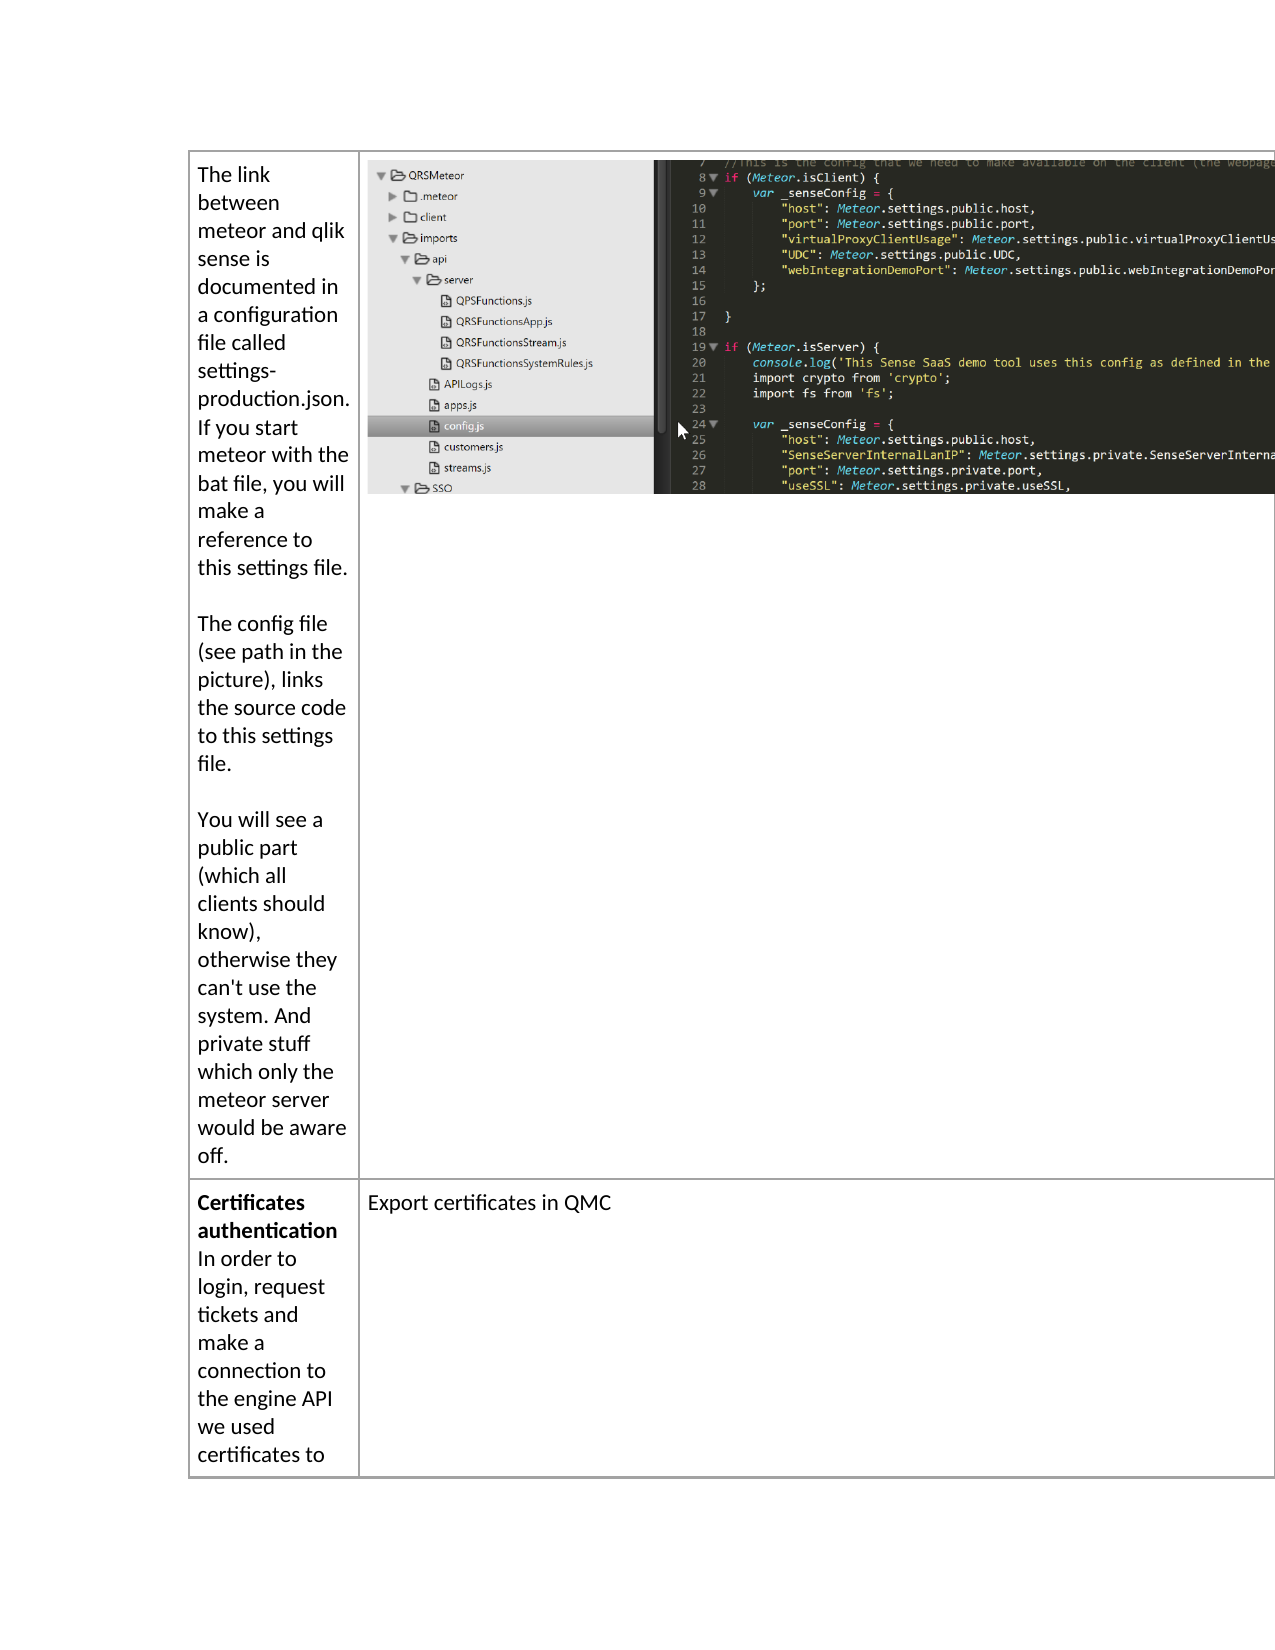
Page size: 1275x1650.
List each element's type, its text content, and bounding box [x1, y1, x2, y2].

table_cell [190, 1180, 358, 1476]
table_cell The link between meteor and qlik sense is documented in a configuration file called settings-production.json. If you start meteor with the bat file, you will make a reference to this settings file. The config file (see path in the picture), links the source code to this settings file. You will see a public part (which all clients should know), otherwise they can't use the system. And private stuff which only the meteor server would be aware off. [190, 152, 358, 1177]
picture [367, 160, 1275, 494]
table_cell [360, 1180, 1274, 1476]
table_cell [360, 152, 1274, 1177]
